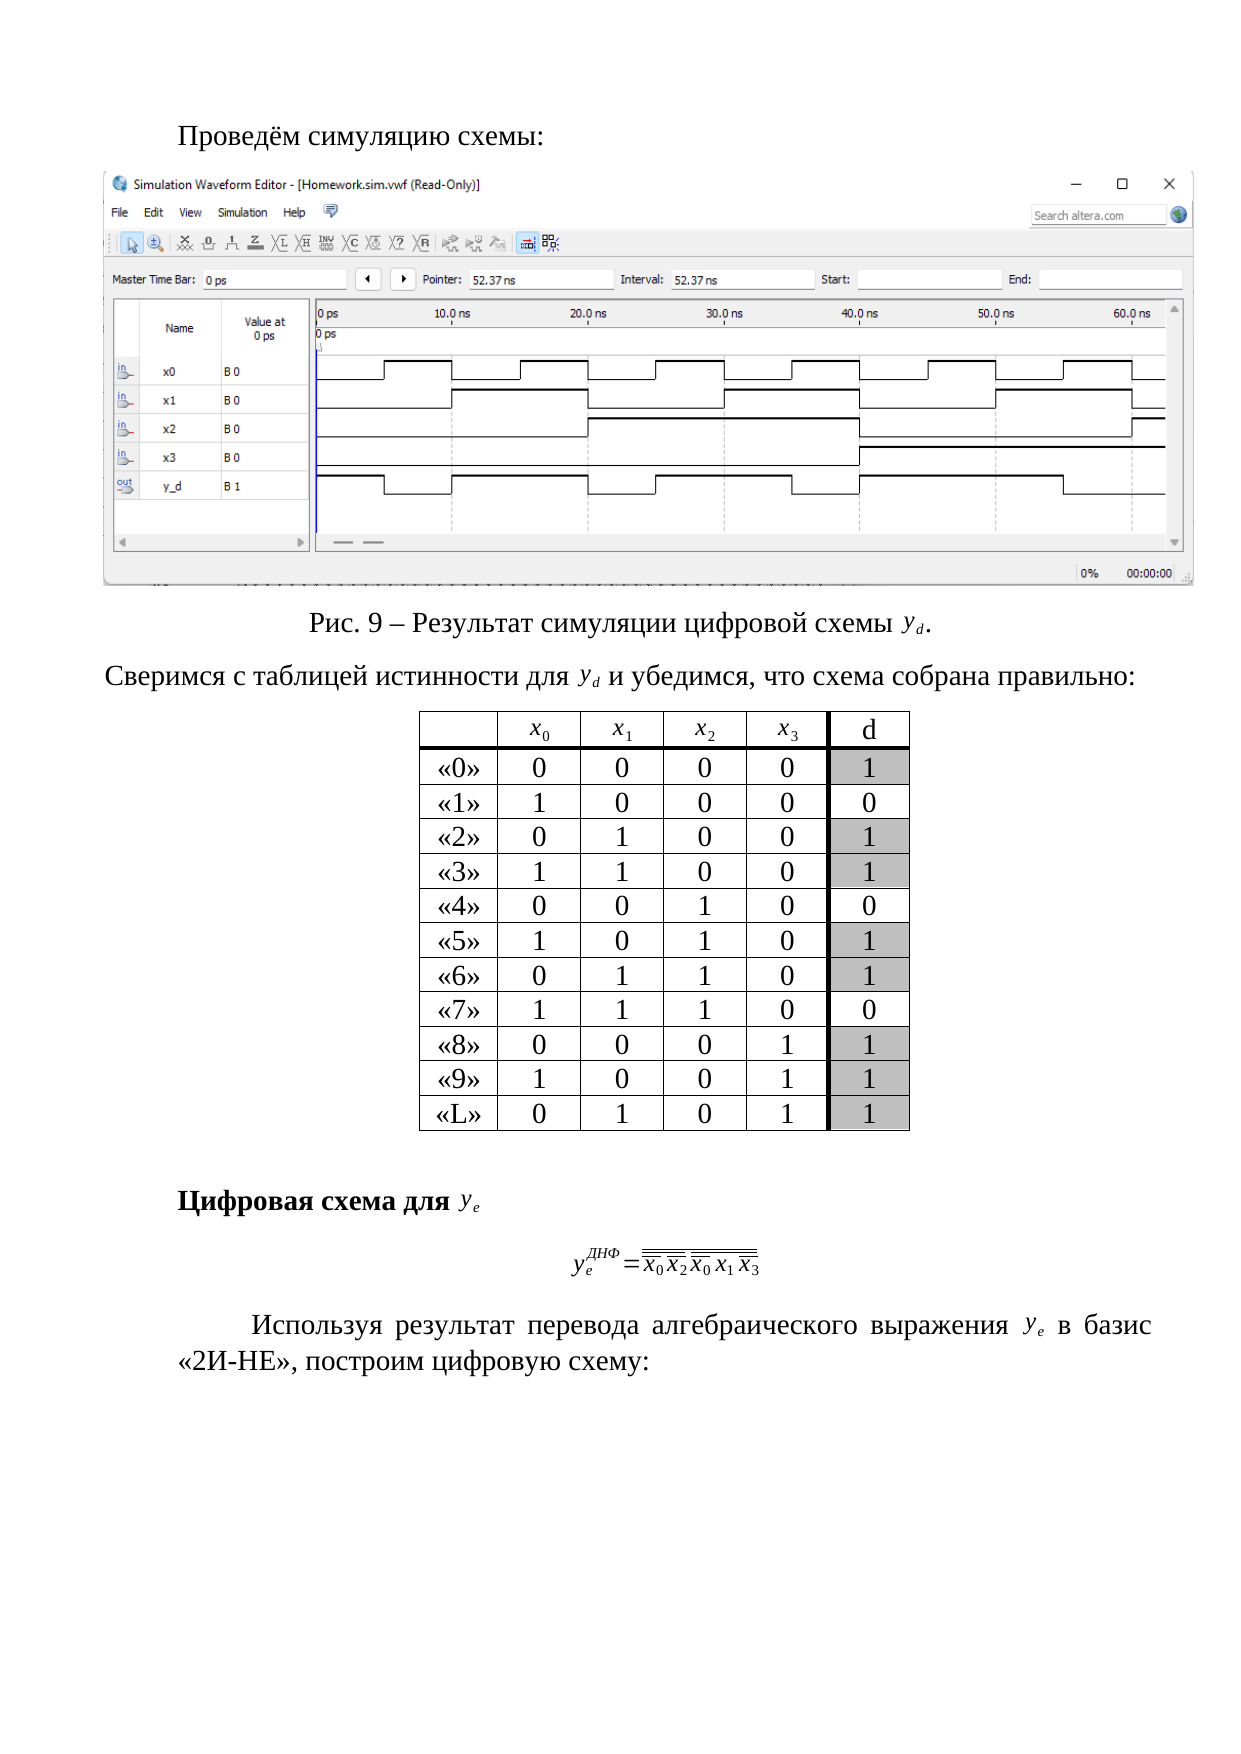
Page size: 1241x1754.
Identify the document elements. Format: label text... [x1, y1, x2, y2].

table_cell 1 [831, 1027, 909, 1060]
table_cell 0 [664, 1096, 746, 1129]
table_cell «L» [420, 1096, 497, 1129]
table_cell «8» [420, 1027, 497, 1060]
table_cell 0 [664, 1027, 746, 1060]
table_cell 0 [498, 958, 580, 991]
table_cell 0 [498, 1096, 580, 1129]
table_cell 1 [581, 854, 663, 887]
text Используя результат перевода алгебраического выражения в базис «2И-НЕ», построим цифровую схему: [177, 1307, 1152, 1377]
table_header [664, 712, 746, 746]
table_cell «5» [420, 923, 497, 957]
table_cell 0 [831, 992, 909, 1026]
table_cell «0» [420, 750, 497, 784]
table_cell 0 [747, 854, 826, 887]
table_cell «4» [420, 889, 497, 922]
table_cell 0 [581, 1061, 663, 1095]
table_cell 1 [664, 923, 746, 957]
table_cell «7» [420, 992, 497, 1026]
table_cell 0 [498, 889, 580, 922]
table_cell 1 [831, 958, 909, 991]
table_cell 1 [498, 785, 580, 818]
table_cell 0 [581, 750, 663, 784]
table_cell 0 [747, 889, 826, 922]
table_header [420, 712, 497, 746]
table_cell 1 [831, 854, 909, 887]
table_cell 0 [747, 958, 826, 991]
table_header [498, 712, 580, 746]
table_cell 1 [581, 992, 663, 1026]
picture [103, 171, 1194, 586]
text Рис. 9 – Результат симуляции цифровой схемы . [88, 605, 1152, 639]
table_cell 0 [498, 750, 580, 784]
table_cell 0 [581, 1027, 663, 1060]
table_cell 1 [747, 1061, 826, 1095]
table_cell 0 [747, 923, 826, 957]
table_header d [831, 712, 909, 746]
table_cell 1 [831, 1096, 909, 1129]
table_cell 0 [664, 854, 746, 887]
table_cell 1 [664, 992, 746, 1026]
table_cell «3» [420, 854, 497, 887]
table_cell 0 [498, 1027, 580, 1060]
table_cell 1 [498, 1061, 580, 1095]
text Сверимся с таблицей истинности для и убедимся, что схема собрана правильно: [88, 658, 1152, 692]
table_cell 0 [664, 819, 746, 853]
table_cell 1 [581, 1096, 663, 1129]
text Проведём симуляцию схемы: [88, 118, 1152, 152]
table_cell 1 [664, 889, 746, 922]
table_cell 0 [747, 785, 826, 818]
table_cell 0 [664, 1061, 746, 1095]
table_cell 0 [831, 889, 909, 922]
table_cell «1» [420, 785, 497, 818]
table_cell 0 [498, 819, 580, 853]
table_cell 1 [831, 819, 909, 853]
table_cell 0 [747, 750, 826, 784]
table_cell «2» [420, 819, 497, 853]
table_cell 1 [747, 1027, 826, 1060]
table_cell 1 [831, 923, 909, 957]
table_header [747, 712, 826, 746]
table_cell 1 [498, 992, 580, 1026]
table_cell 1 [831, 1061, 909, 1095]
table_cell 0 [581, 889, 663, 922]
table_cell 1 [581, 958, 663, 991]
table_cell 1 [747, 1096, 826, 1129]
table_cell 0 [747, 819, 826, 853]
table_cell 0 [664, 750, 746, 784]
table_cell 1 [498, 923, 580, 957]
table_cell 0 [747, 992, 826, 1026]
table_cell 1 [831, 750, 909, 784]
table_cell 1 [581, 819, 663, 853]
table_cell 1 [664, 958, 746, 991]
table_cell «6» [420, 958, 497, 991]
table_cell 0 [581, 785, 663, 818]
table_cell «9» [420, 1061, 497, 1095]
table_cell 1 [498, 854, 580, 887]
table_cell 0 [664, 785, 746, 818]
table_cell 0 [581, 923, 663, 957]
text Цифровая схема для [177, 1183, 1152, 1217]
table_header [581, 712, 663, 746]
table_cell 0 [831, 785, 909, 818]
